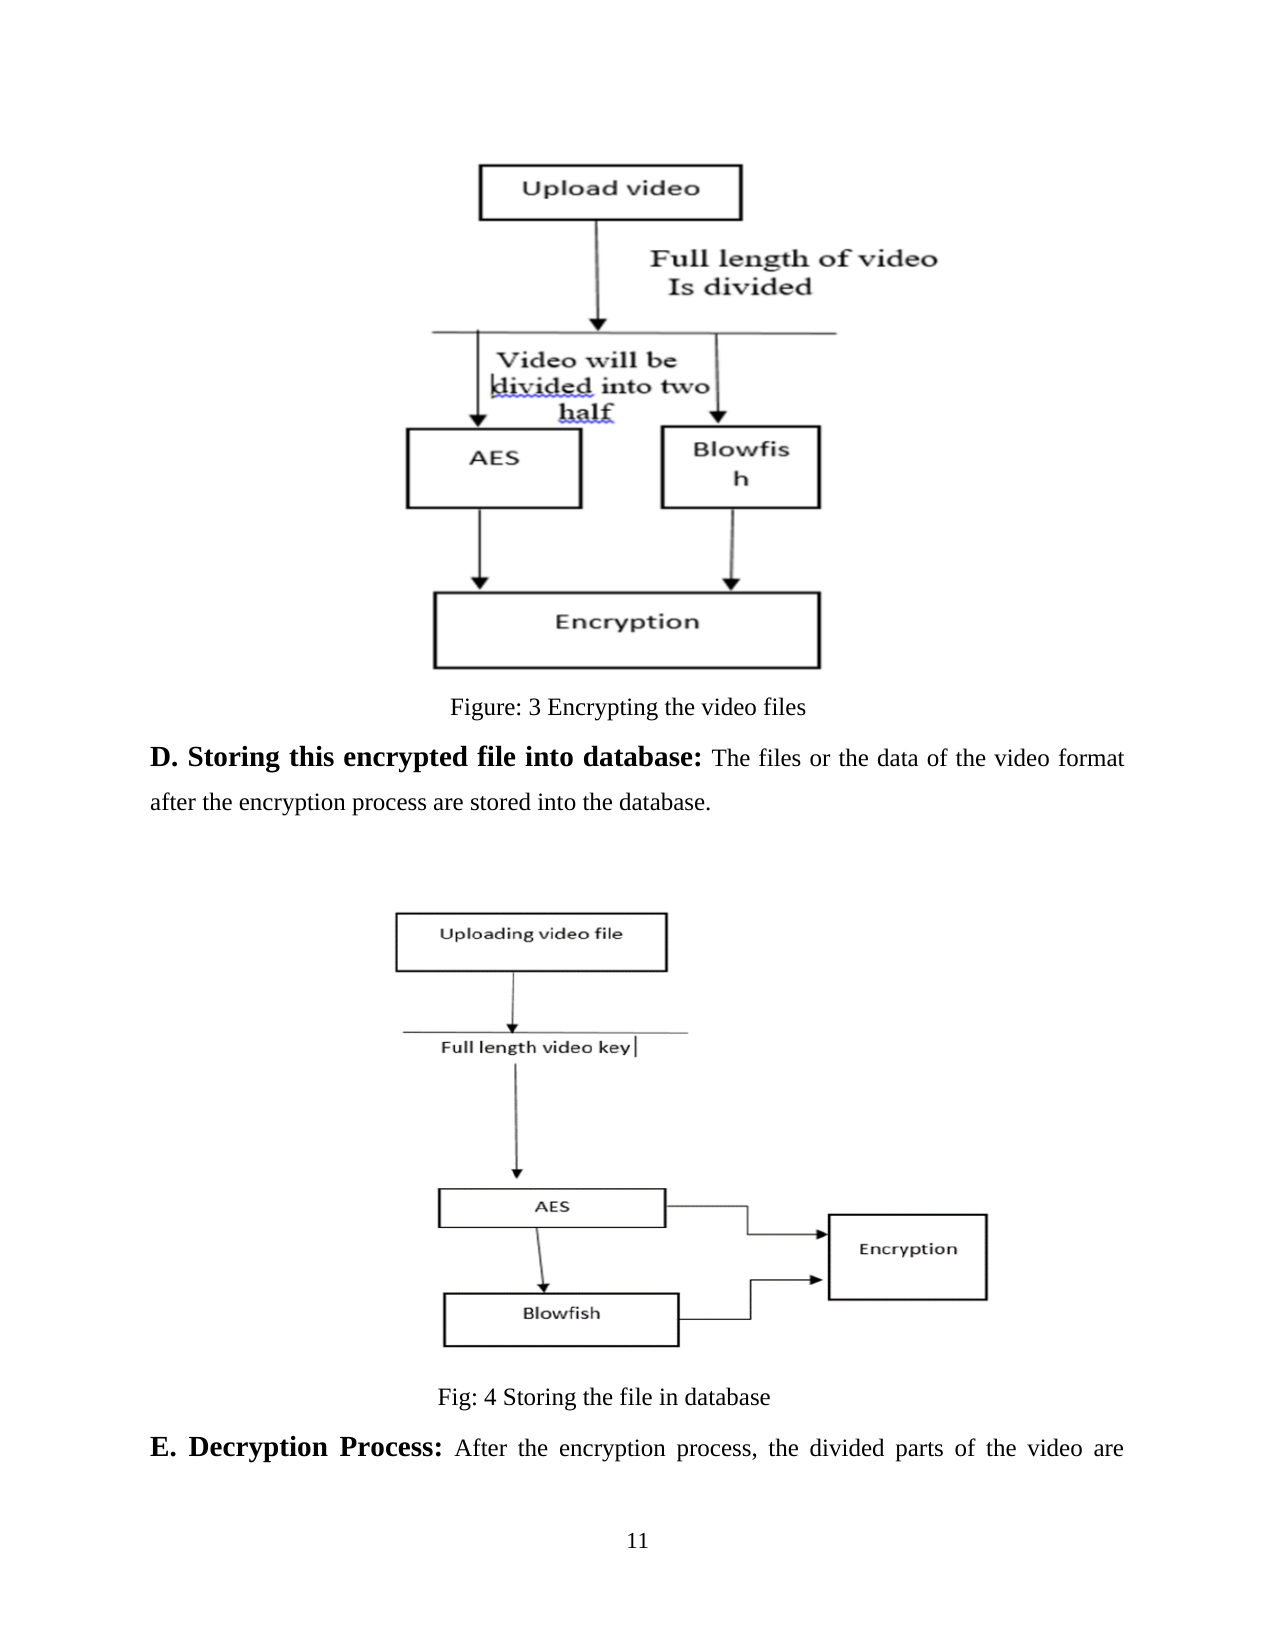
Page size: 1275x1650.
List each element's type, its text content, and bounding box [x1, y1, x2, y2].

picture [339, 879, 1038, 1363]
text Fig: 4 Storing the file in database [150, 1382, 1125, 1411]
picture [356, 150, 961, 675]
text D. Storing this encrypted file into database: The files or the data of the video format after the encryption process are stored into the database. [150, 739, 1125, 815]
text Figure: 3 Encrypting the video files [150, 692, 1125, 721]
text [150, 1429, 1125, 1462]
